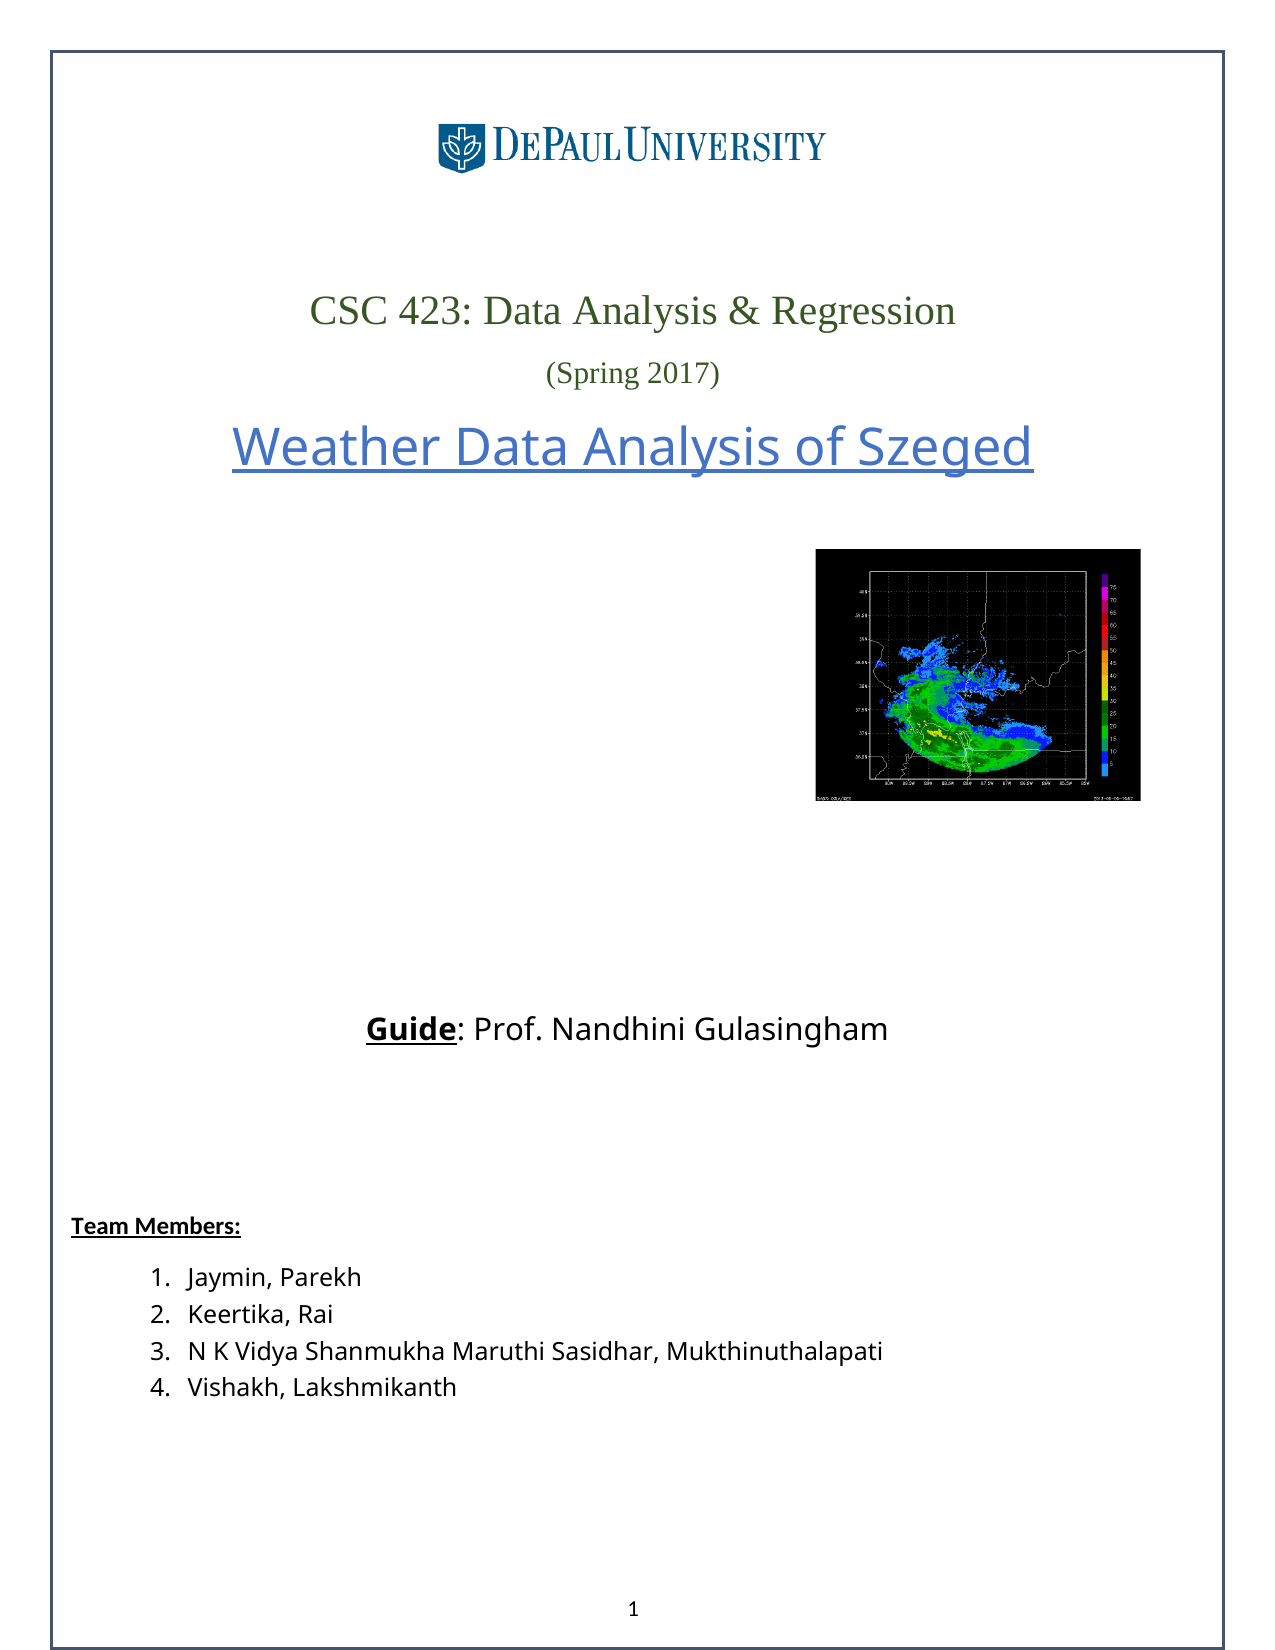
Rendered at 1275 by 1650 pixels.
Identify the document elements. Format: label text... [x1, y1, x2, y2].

text Weather Data Analysis of Szeged [66, 409, 1200, 480]
list Jaymin, Parekh [150, 1260, 1200, 1294]
text CSC 423: Data Analysis & Regression [66, 286, 1200, 334]
picture [437, 121, 828, 174]
text (Spring 2017) [66, 354, 1200, 390]
list Vishakh, Lakshmikanth [150, 1370, 1200, 1404]
picture [815, 549, 1141, 801]
list Keertika, Rai [150, 1297, 1200, 1331]
text Guide: Prof. Nandhini Gulasingham [66, 1007, 1200, 1049]
text Team Members: [66, 1210, 1200, 1241]
list N K Vidya Shanmukha Maruthi Sasidhar, Mukthinuthalapati [150, 1333, 1200, 1367]
